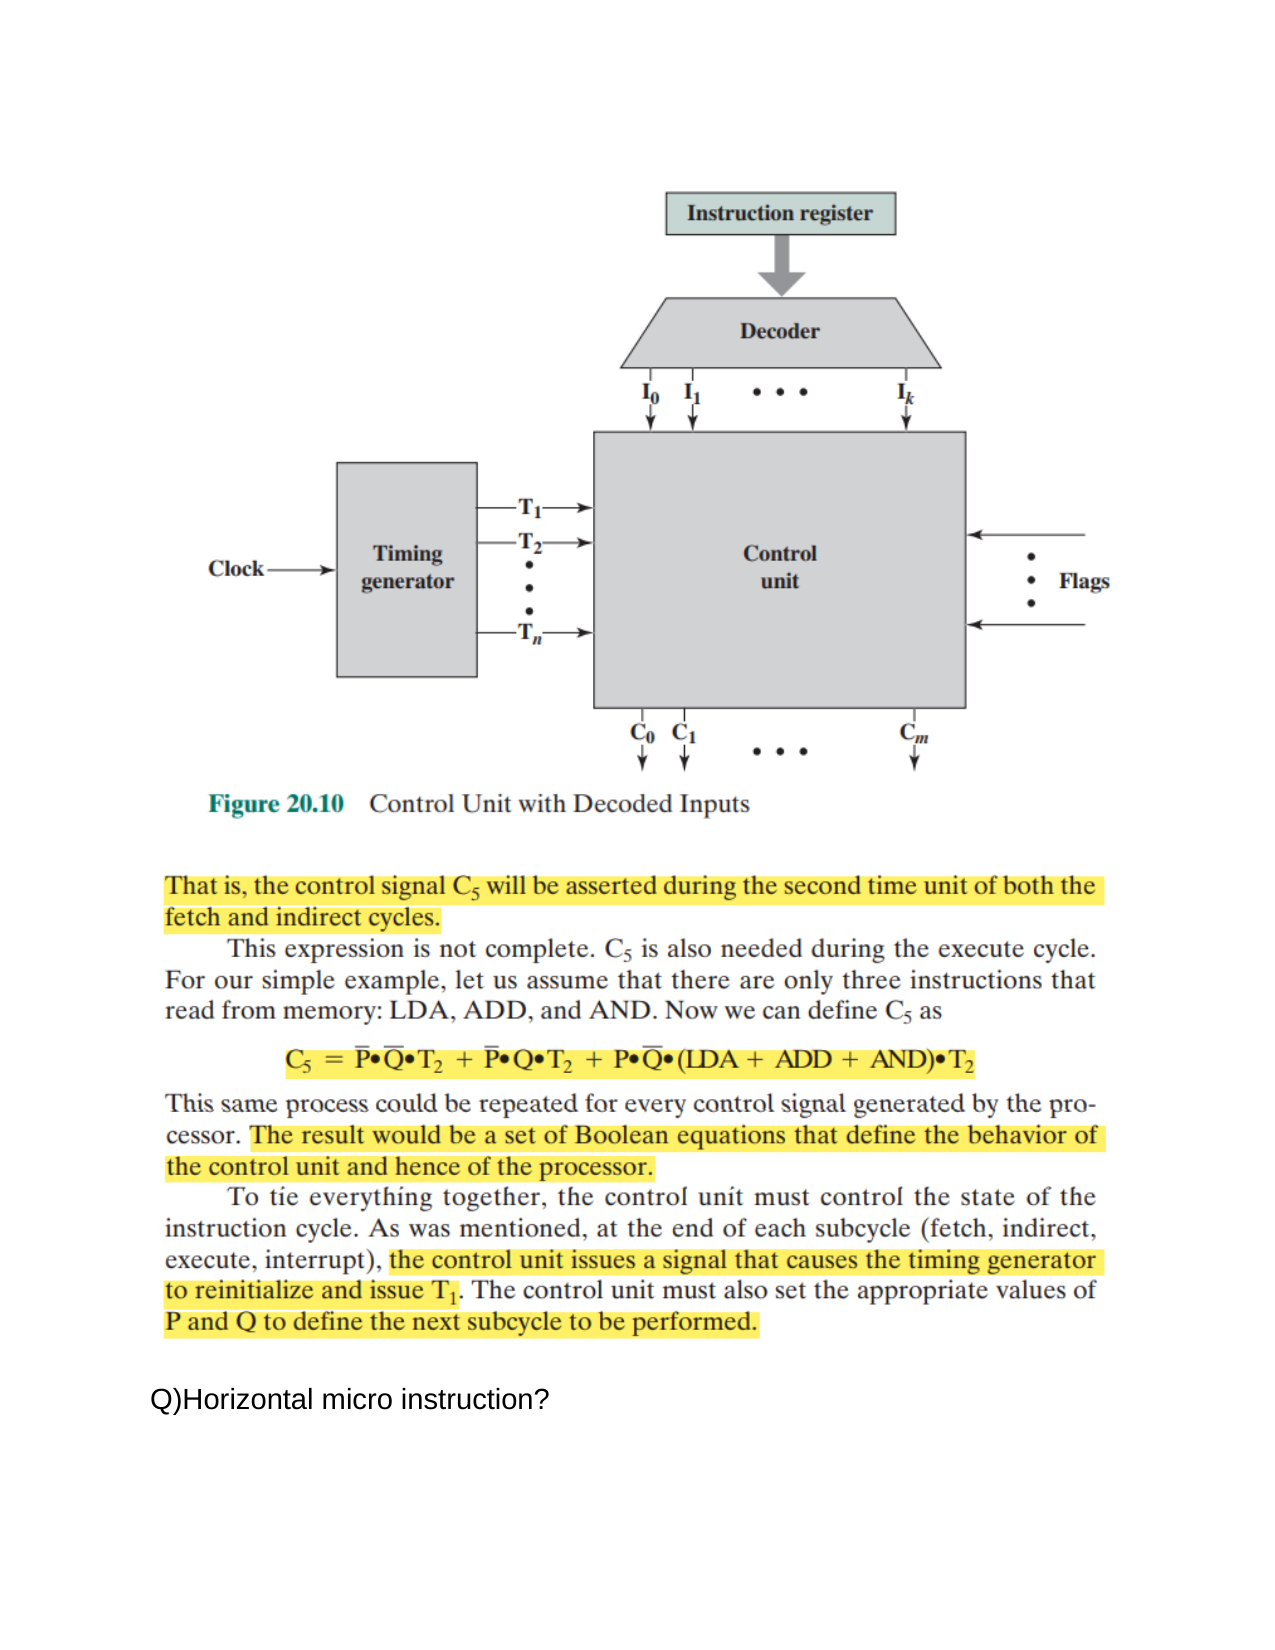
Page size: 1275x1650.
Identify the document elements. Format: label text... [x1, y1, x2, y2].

text Q)Horizontal micro instruction? [150, 1382, 1125, 1415]
picture [150, 856, 1125, 1340]
picture [150, 150, 1125, 852]
